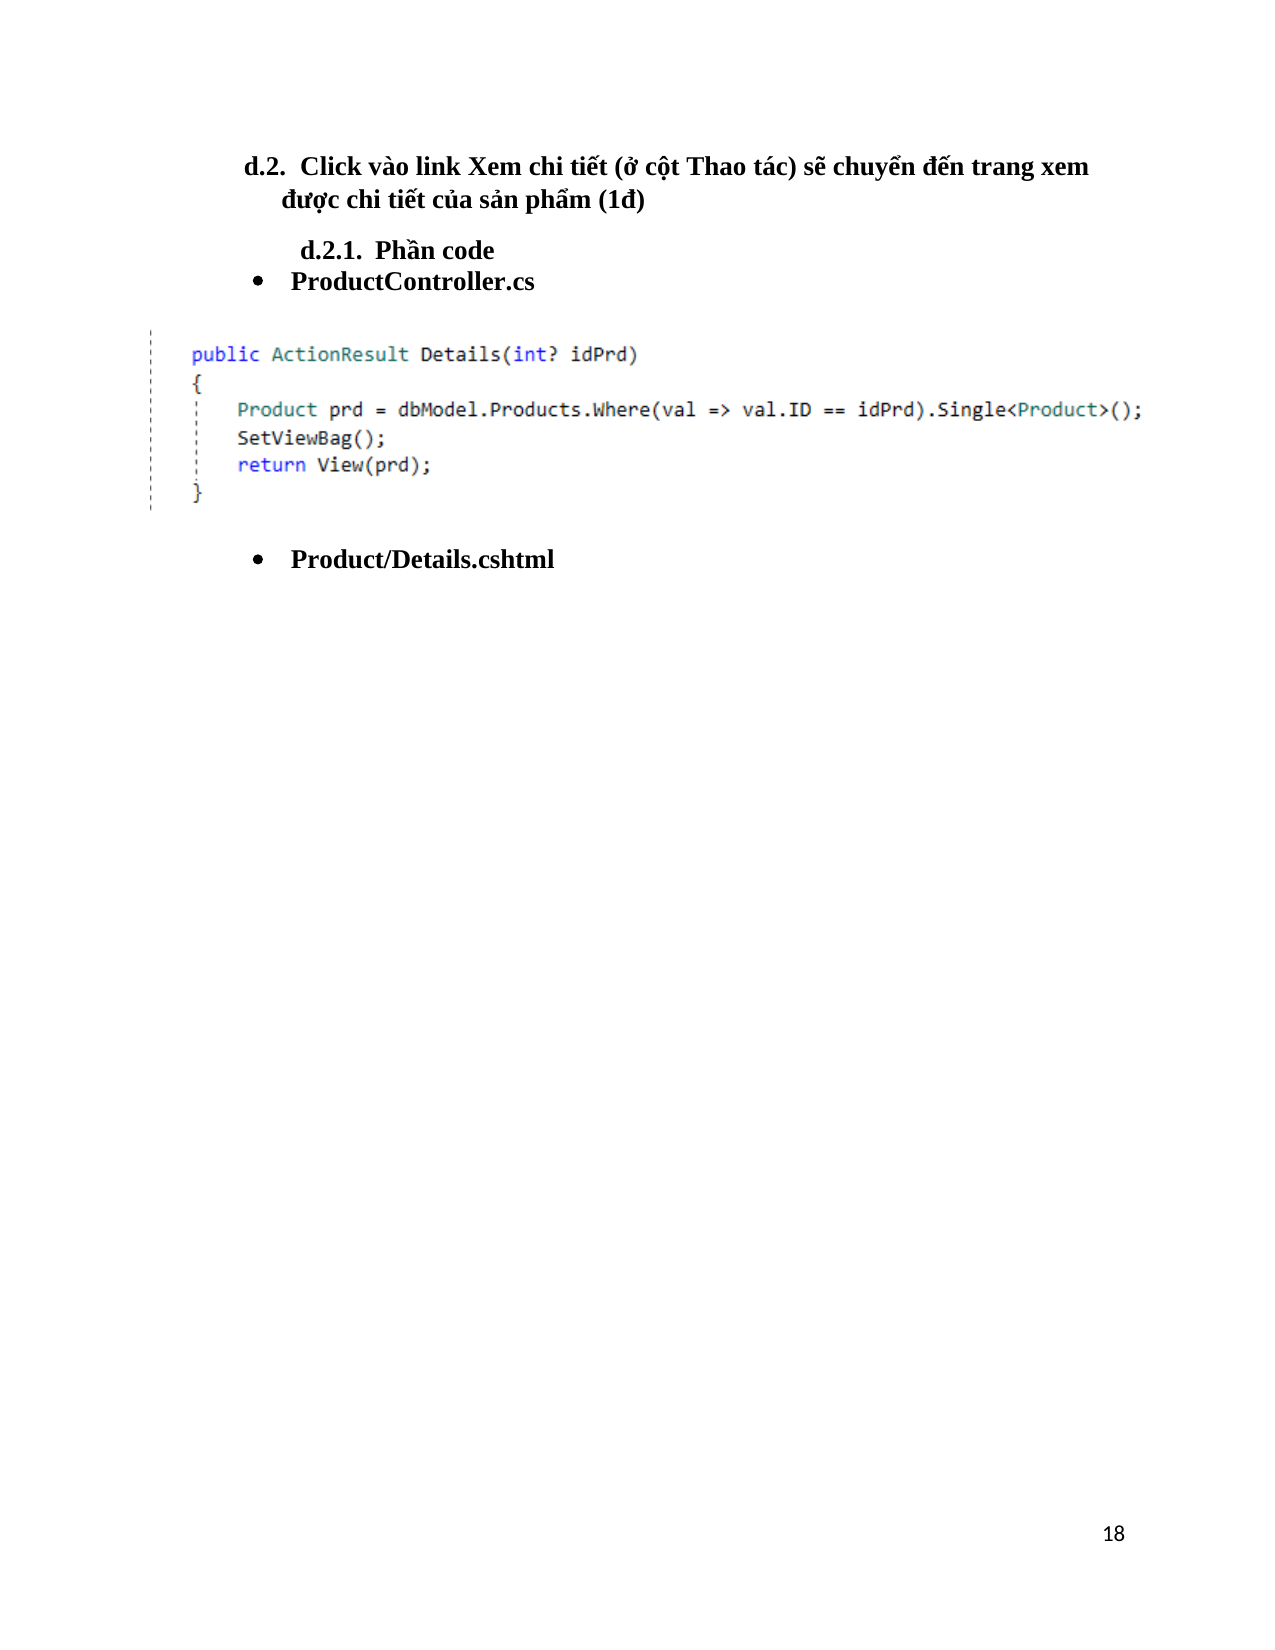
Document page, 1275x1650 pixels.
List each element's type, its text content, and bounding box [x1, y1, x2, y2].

list Click vào link Xem chi tiết (ở cột Thao tác) sẽ chuyển đến trang xem được chi tiết của sản phẩm (1đ) [244, 150, 1125, 215]
list Phần code [300, 234, 1125, 265]
list Product/Details.cshtml [253, 544, 1125, 575]
list ProductController.cs [253, 265, 1125, 296]
picture [150, 327, 1180, 515]
